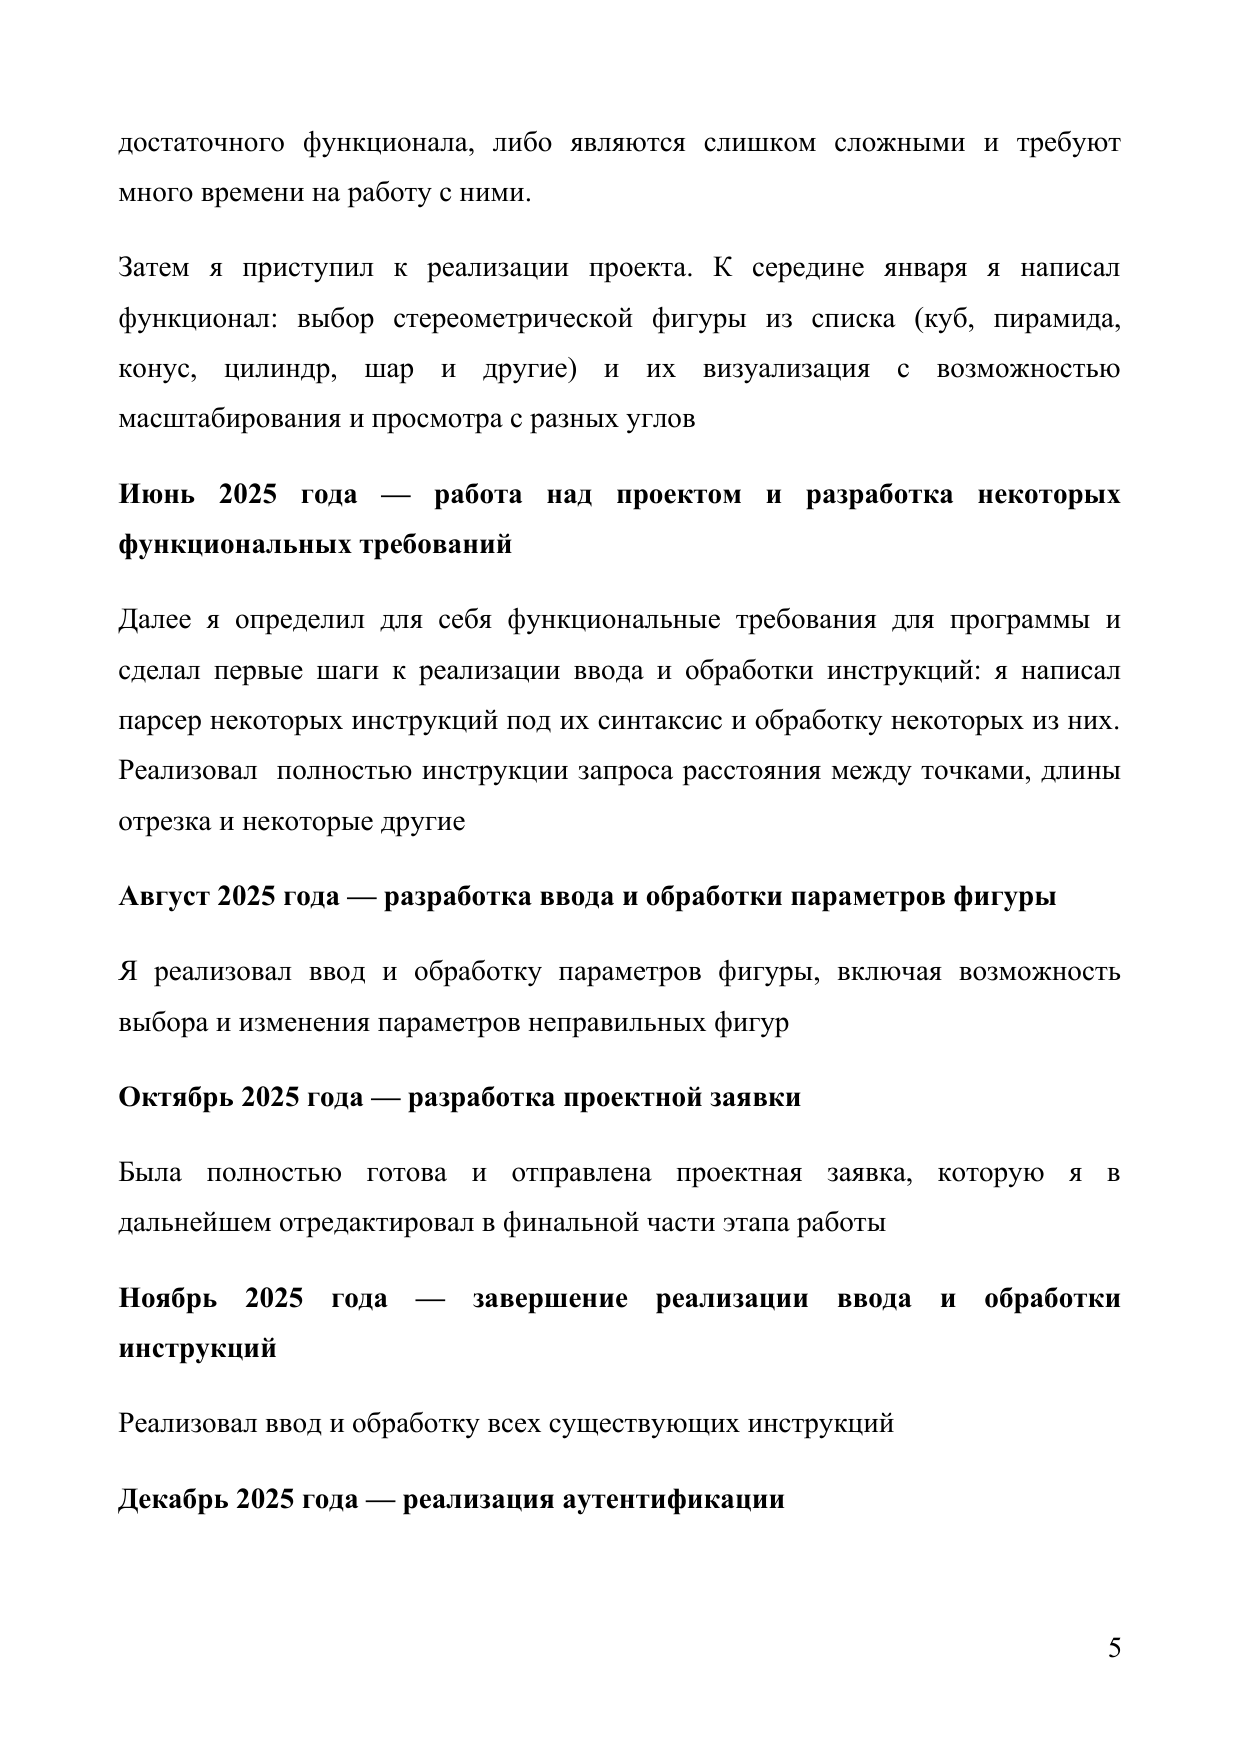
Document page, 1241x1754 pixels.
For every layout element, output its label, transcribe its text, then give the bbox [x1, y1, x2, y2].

text Ноябрь 2025 года — завершение реализации ввода и обработки инструкций [118, 1280, 1122, 1364]
text Декабрь 2025 года — реализация аутентификации [118, 1481, 1122, 1514]
text Далее я определил для себя функциональные требования для программы и сделал первые шаги к реализации ввода и обработки инструкций: я написал парсер некоторых инструкций под их синтаксис и обработку некоторых из них. Реализовал полностью инструкции запроса расстояния между точками, длины отрезка и некоторые другие [118, 601, 1122, 836]
text Я реализовал ввод и обработку параметров фигуры, включая возможность выбора и изменения параметров неправильных фигур [118, 953, 1122, 1037]
text Была полностью готова и отправлена проектная заявка, которую я в дальнейшем отредактировал в финальной части этапа работы [118, 1154, 1122, 1238]
text Август 2025 года — разработка ввода и обработки параметров фигуры [118, 878, 1122, 912]
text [118, 124, 1122, 208]
text Реализовал ввод и обработку всех существующих инструкций [118, 1406, 1122, 1439]
text Октябрь 2025 года — разработка проектной заявки [118, 1079, 1122, 1112]
text Июнь 2025 года — работа над проектом и разработка некоторых функциональных требований [118, 476, 1122, 560]
text Затем я приступил к реализации проекта. К середине января я написал функционал: выбор стереометрической фигуры из списка (куб, пирамида, конус, цилиндр, шар и другие) и их визуализация с возможностью масштабирования и просмотра с разных углов [118, 249, 1122, 434]
